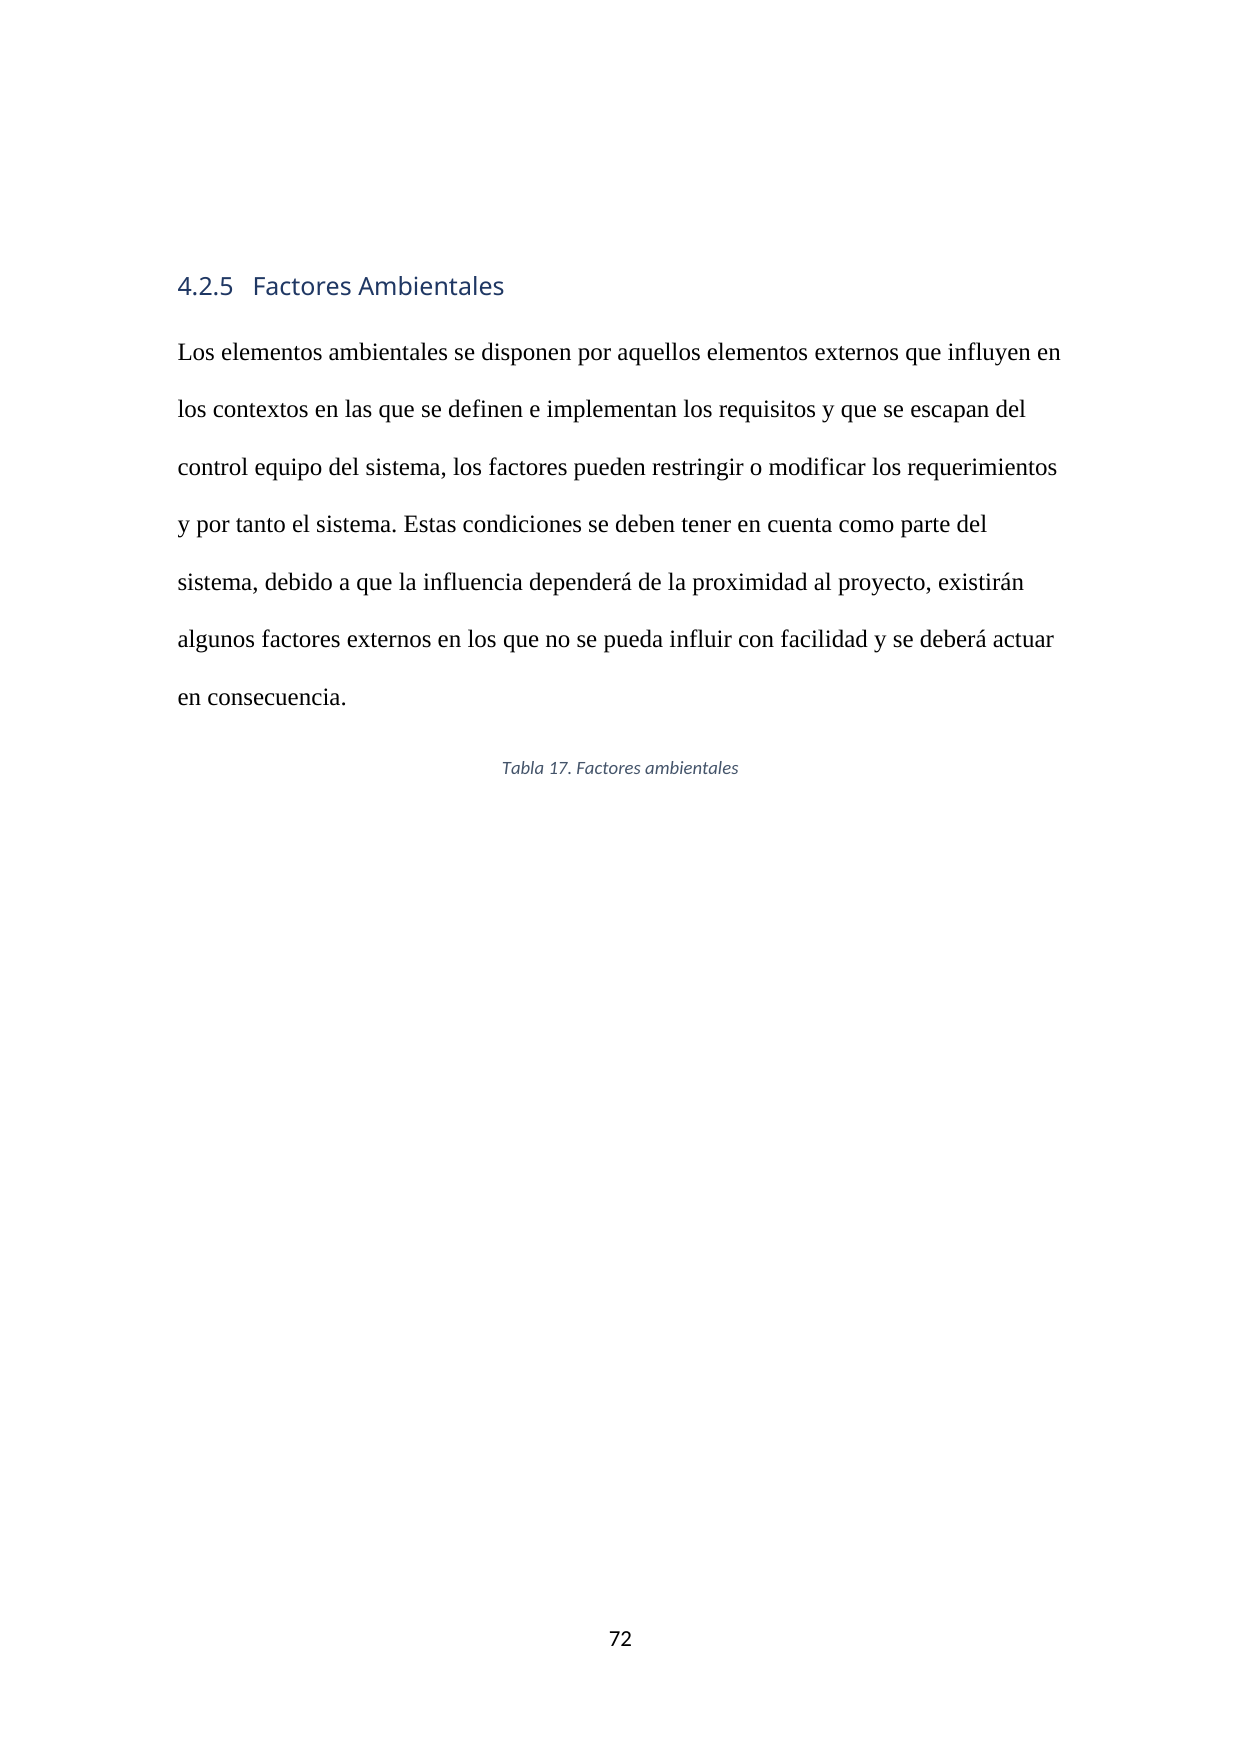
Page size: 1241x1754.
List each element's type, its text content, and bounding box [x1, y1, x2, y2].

subtitle Factores Ambientales [177, 269, 1063, 303]
text Los elementos ambientales se disponen por aquellos elementos externos que influyen en los contextos en las que se definen e implementan los requisitos y que se escapan del control equipo del sistema, los factores pueden restringir o modificar los requerimientos y por tanto el sistema. Estas condiciones se deben tener en cuenta como parte del sistema, debido a que la influencia dependerá de la proximidad al proyecto, existirán algunos factores externos en los que no se pueda influir con facilidad y se deberá actuar en consecuencia. [177, 337, 1063, 711]
